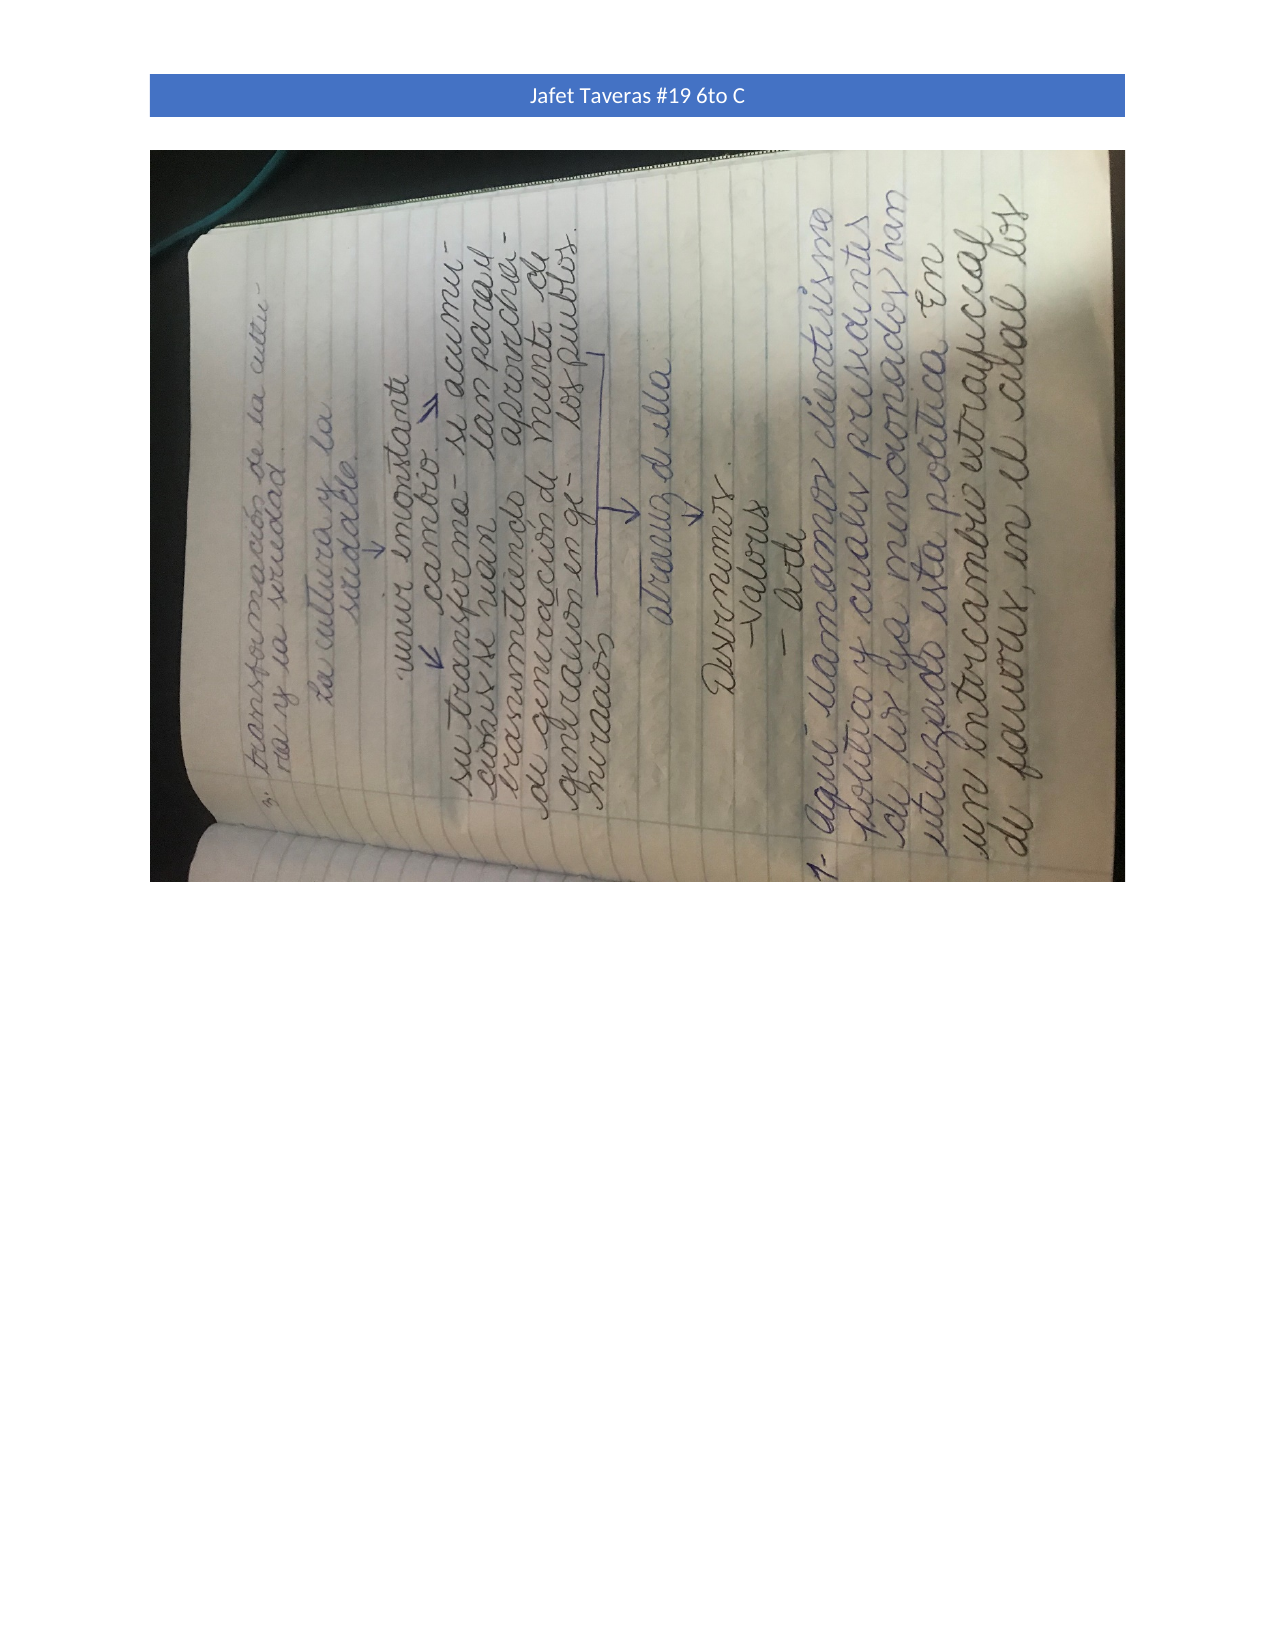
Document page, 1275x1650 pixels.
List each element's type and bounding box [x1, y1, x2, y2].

picture [150, 150, 1125, 882]
